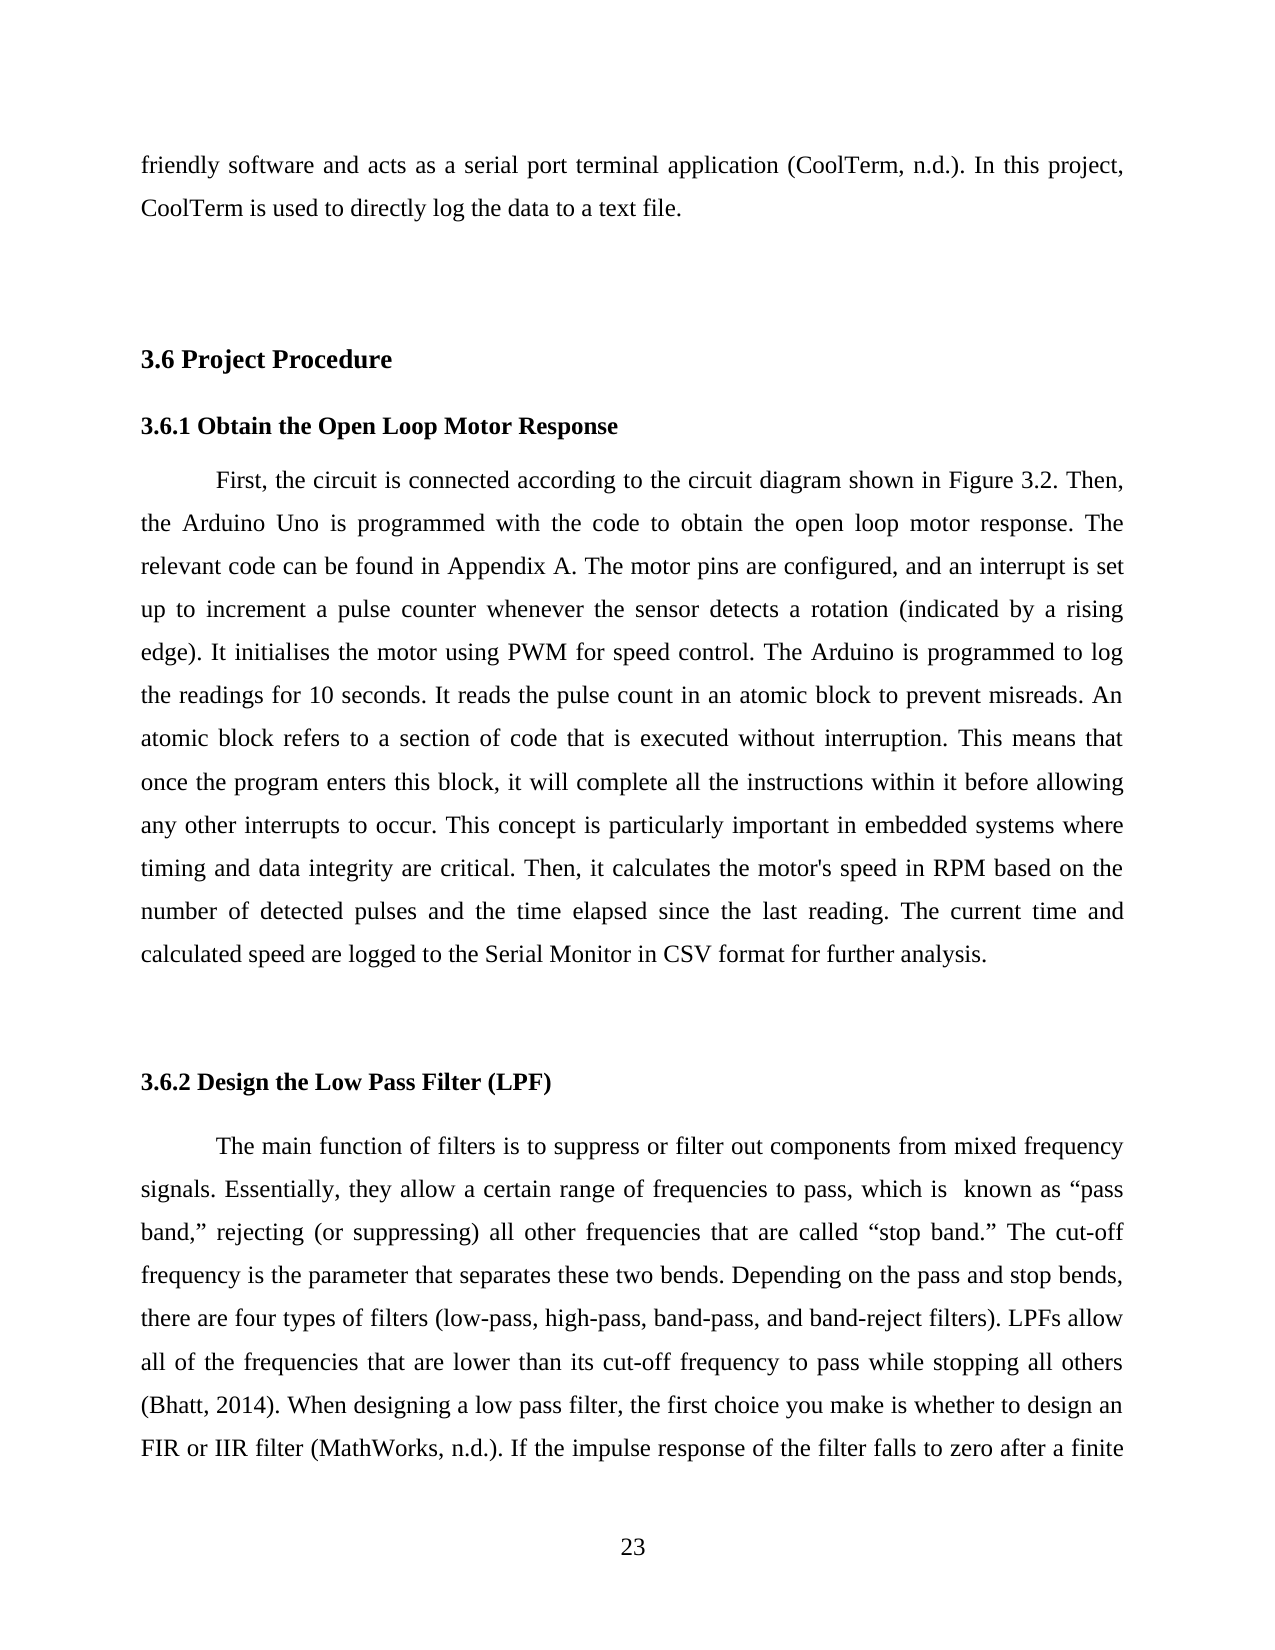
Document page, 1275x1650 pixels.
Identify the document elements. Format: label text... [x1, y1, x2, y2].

subtitle 3.6.1 Obtain the Open Loop Motor Response [141, 411, 1125, 439]
subtitle 3.6 Project Procedure [141, 343, 1125, 374]
text First, the circuit is connected according to the circuit diagram shown in Figure 3.2. Then, the Arduino Uno is programmed with the code to obtain the open loop motor response. The relevant code can be found in Appendix A. The motor pins are configured, and an interrupt is set up to increment a pulse counter whenever the sensor detects a rotation (indicated by a rising edge). It initialises the motor using PWM for speed control. The Arduino is programmed to log the readings for 10 seconds. It reads the pulse count in an atomic block to prevent misreads. An atomic block refers to a section of code that is executed without interruption. This means that once the program enters this block, it will complete all the instructions within it before allowing any other interrupts to occur. This concept is particularly important in embedded systems where timing and data integrity are critical. Then, it calculates the motor's speed in RPM based on the number of detected pulses and the time elapsed since the last reading. The current time and calculated speed are logged to the Serial Monitor in CSV format for further analysis. [141, 465, 1125, 968]
subtitle 3.6.2 Design the Low Pass Filter (LPF) [141, 1067, 1125, 1096]
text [141, 1131, 1125, 1462]
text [141, 150, 1125, 222]
